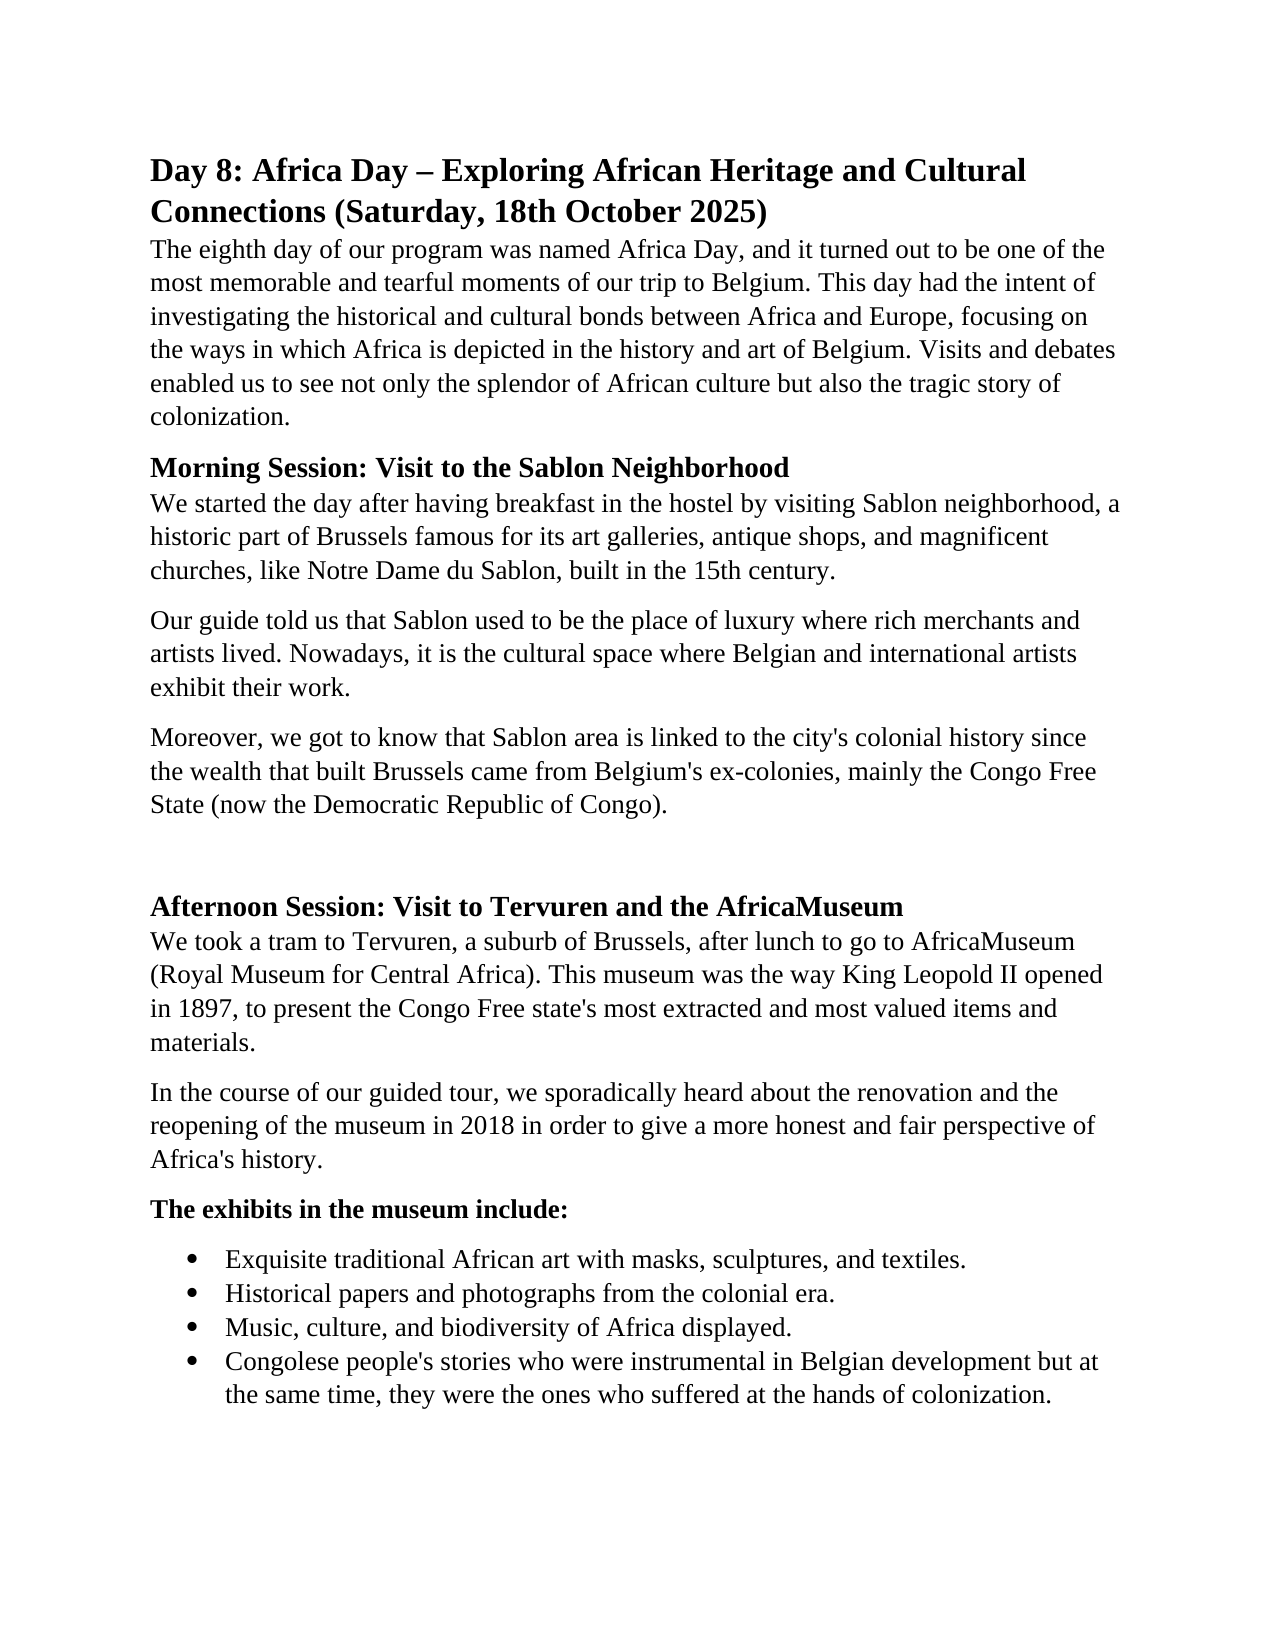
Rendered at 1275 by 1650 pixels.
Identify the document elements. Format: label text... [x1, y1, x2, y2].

subtitle Afternoon Session: Visit to Tervuren and the AfricaMuseum [150, 889, 1125, 922]
text In the course of our guided tour, we sporadically heard about the renovation and the reopening of the museum in 2018 in order to give a more honest and fair perspective of Africa's history. [150, 1076, 1125, 1174]
text We took a tram to Tervuren, a suburb of Brussels, after lunch to go to AfricaMuseum (Royal Museum for Central Africa). This museum was the way King Leopold II opened in 1897, to present the Congo Free state's most extracted and most valued items and materials. [150, 925, 1125, 1057]
text Moreover, we got to know that Sablon area is linked to the city's colonial history since the wealth that built Brussels came from Belgium's ex-colonies, mainly the Congo Free State (now the Democratic Republic of Congo). [150, 721, 1125, 819]
list Music, culture, and biodiversity of Africa displayed. [187, 1311, 1125, 1342]
text We started the day after having breakfast in the hostel by visiting Sablon neighborhood, a historic part of Brussels famous for its art galleries, antique shops, and magnificent churches, like Notre Dame du Sablon, built in the 15th century. [150, 487, 1125, 585]
list Exquisite traditional African art with masks, sculptures, and textiles. [187, 1243, 1125, 1274]
subtitle Morning Session: Visit to the Sablon Neighborhood [150, 451, 1125, 484]
text The exhibits in the museum include: [150, 1193, 1125, 1224]
list Historical papers and photographs from the colonial era. [187, 1277, 1125, 1308]
list Congolese people's stories who were instrumental in Belgian development but at the same time, they were the ones who suffered at the hands of colonization. [187, 1344, 1125, 1409]
text Our guide told us that Sablon used to be the place of luxury where rich merchants and artists lived. Nowadays, it is the cultural space where Belgian and international artists exhibit their work. [150, 604, 1125, 702]
subtitle Day 8: Africa Day – Exploring African Heritage and Cultural Connections (Saturday, 18th October 2025) [150, 150, 1125, 230]
text The eighth day of our program was named Africa Day, and it turned out to be one of the most memorable and tearful moments of our trip to Belgium. This day had the intent of investigating the historical and cultural bonds between Africa and Europe, focusing on the ways in which Africa is depicted in the history and art of Belgium. Visits and debates enabled us to see not only the splendor of African culture but also the tragic story of colonization. [150, 233, 1125, 432]
